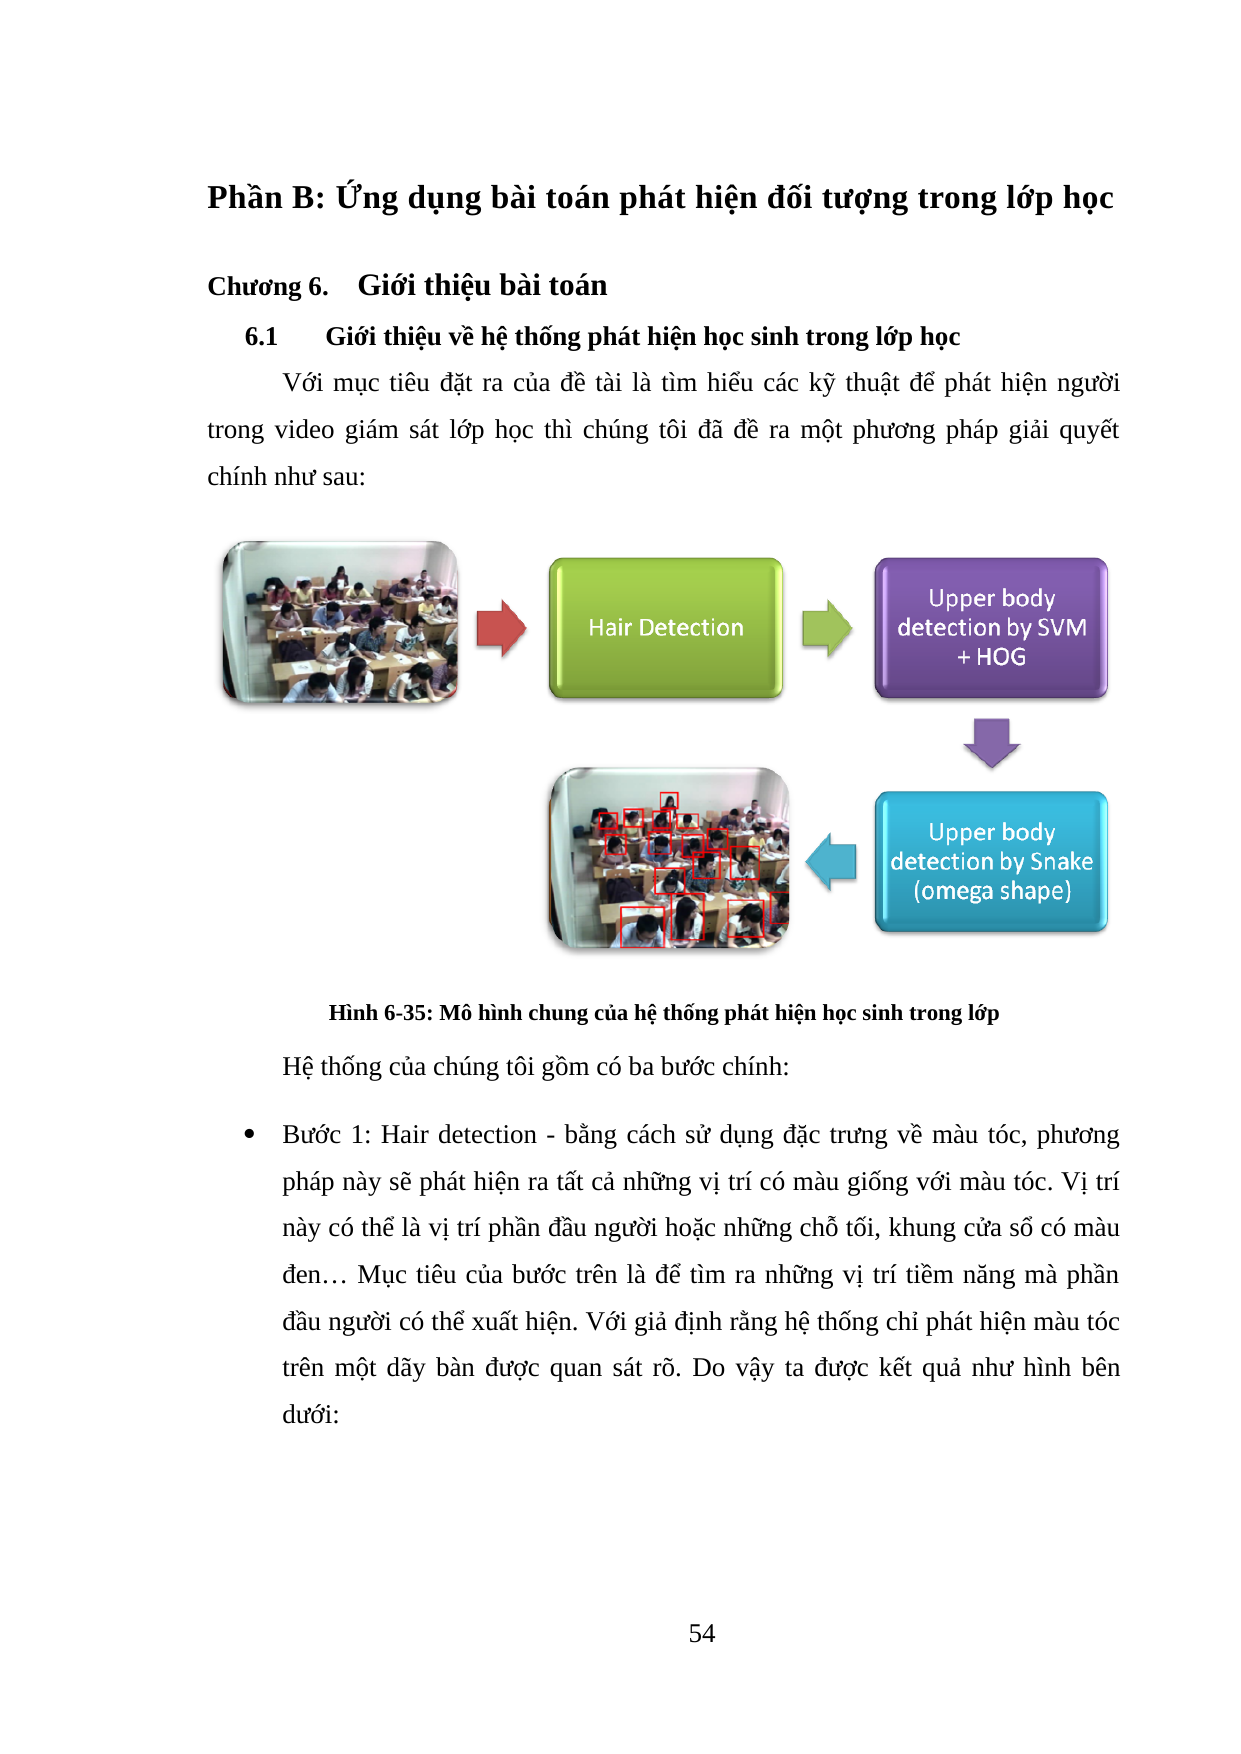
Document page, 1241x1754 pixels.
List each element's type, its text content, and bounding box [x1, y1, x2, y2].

text Phần B: Ứng dụng bài toán phát hiện đối tượng trong lớp học [207, 177, 1122, 215]
text Với mục tiêu đặt ra của đề tài là tìm hiểu các kỹ thuật để phát hiện người trong video giám sát lớp học thì chúng tôi đã đề ra một phương pháp giải quyết chính như sau: [207, 366, 1122, 491]
picture [207, 527, 1122, 963]
list Bước 1: Hair detection - bằng cách sử dụng đặc trưng về màu tóc, phương pháp này sẽ phát hiện ra tất cả những vị trí có màu giống với màu tóc. Vị trí này có thể là vị trí phần đầu người hoặc những chỗ tối, khung cửa sổ có màu đen… Mục tiêu của bước trên là để tìm ra những vị trí tiềm năng mà phần đầu người có thể xuất hiện. Với giả định rằng hệ thống chỉ phát hiện màu tóc trên một dãy bàn được quan sát rõ. Do vậy ta được kết quả như hình bên dưới: [244, 1118, 1122, 1429]
text Hệ thống của chúng tôi gồm có ba bước chính: [207, 1050, 1122, 1082]
subtitle Giới thiệu về hệ thống phát hiện học sinh trong lớp học [244, 319, 1122, 351]
subtitle Giới thiệu bài toán [207, 266, 1122, 302]
